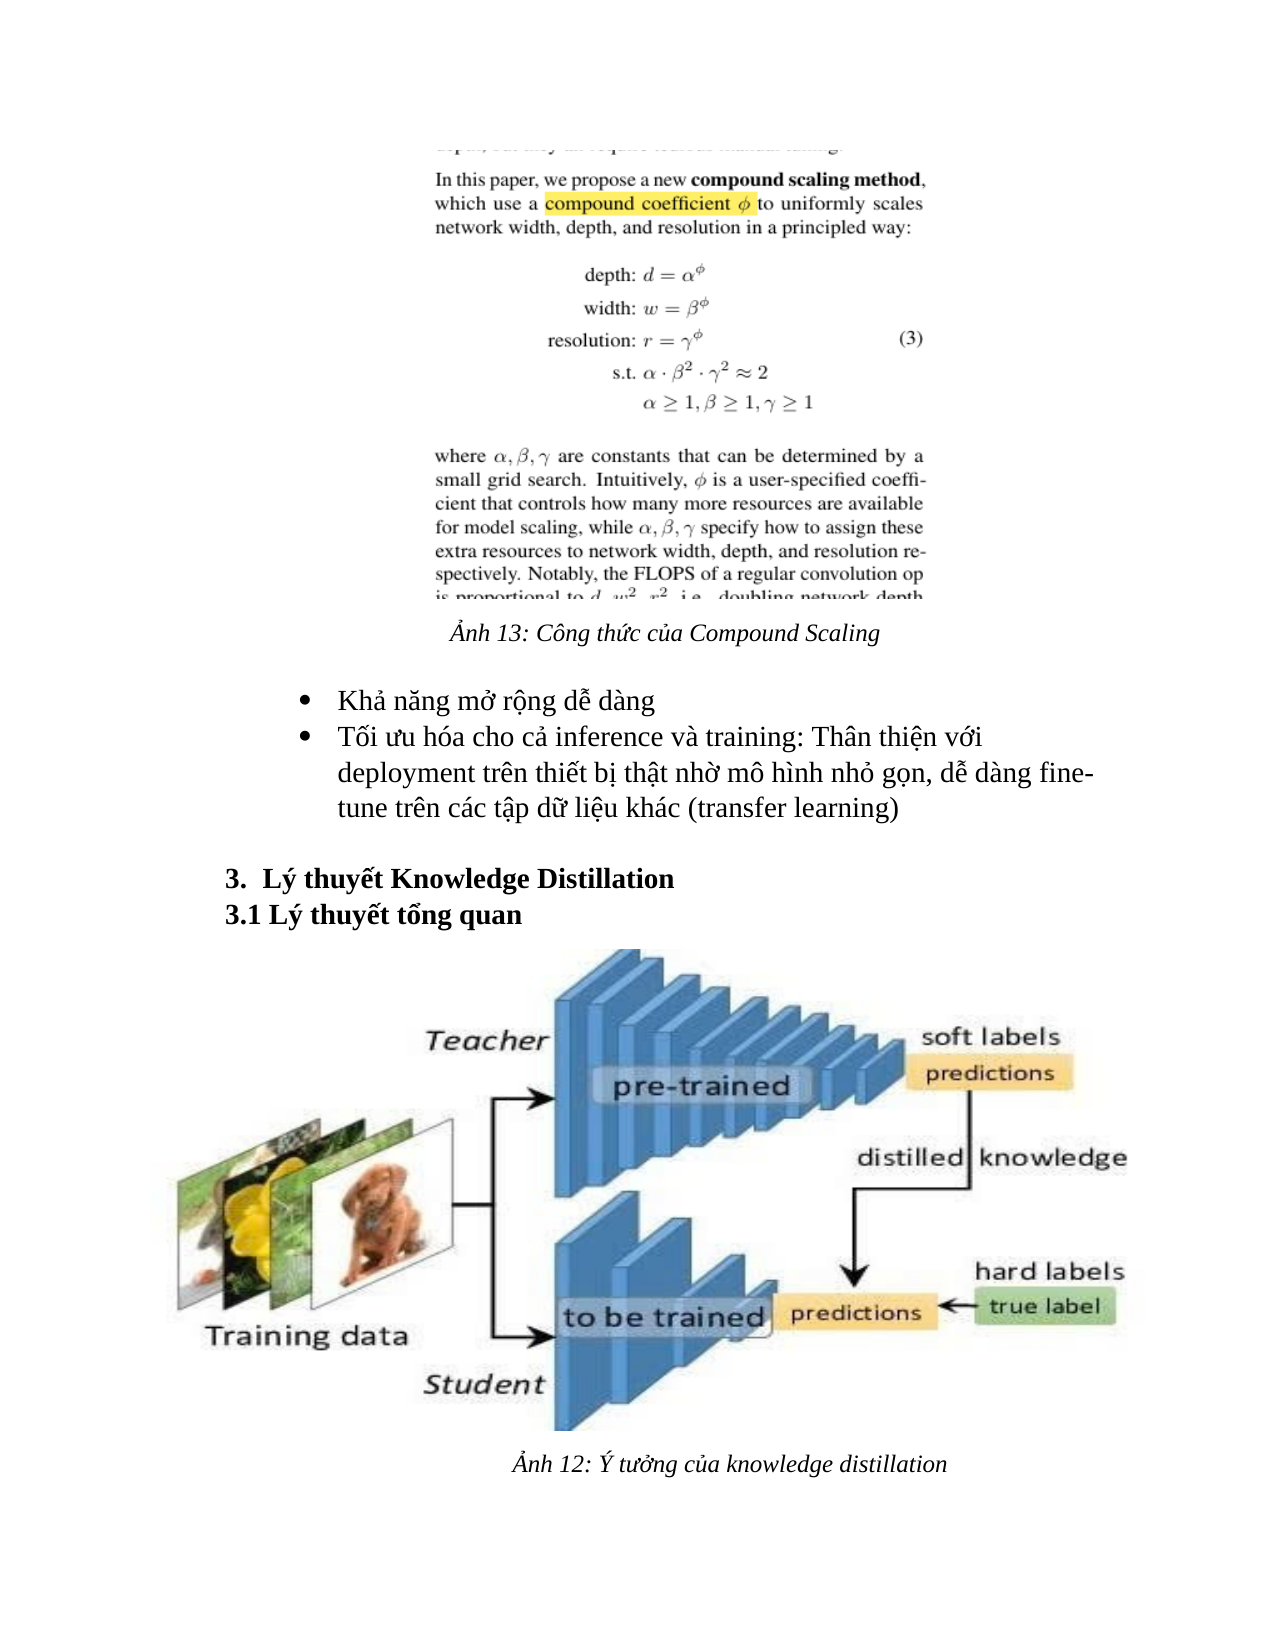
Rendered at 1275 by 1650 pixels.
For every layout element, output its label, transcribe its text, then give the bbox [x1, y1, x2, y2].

list Lý thuyết Knowledge Distillation [225, 861, 1125, 895]
list Khả năng mở rộng dễ dàng [300, 683, 1125, 717]
list Ảnh 12: Ý tưởng của knowledge distillation [337, 1449, 1125, 1478]
list Ảnh 13: Công thức của Compound Scaling [412, 618, 1125, 646]
list Tối ưu hóa cho cả inference và training: Thân thiện với deployment trên thiết bị thật nhờ mô hình nhỏ gọn, dễ dàng fine-tune trên các tập dữ liệu khác (transfer learning) [300, 719, 1125, 824]
picture [150, 949, 1153, 1431]
picture [386, 150, 953, 599]
list Lý thuyết tổng quan [225, 897, 1125, 930]
